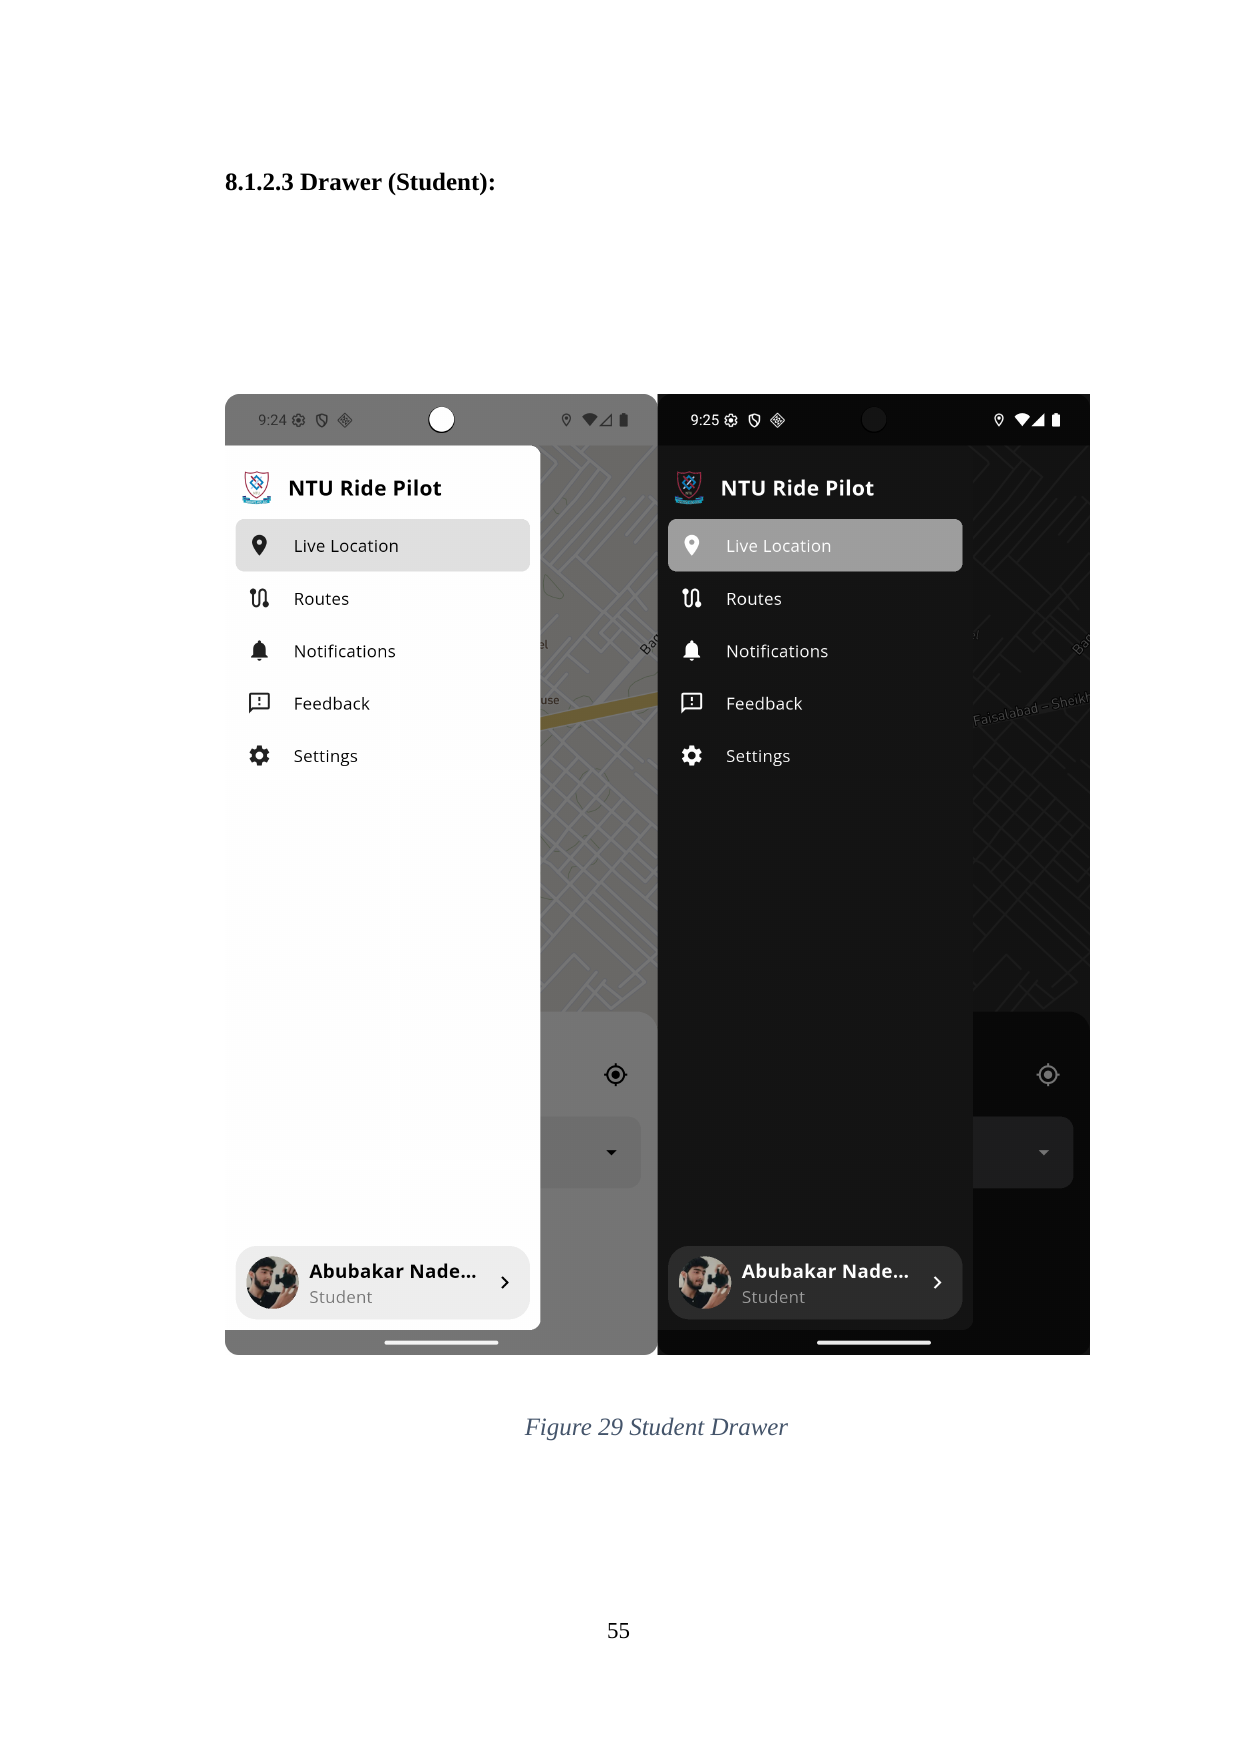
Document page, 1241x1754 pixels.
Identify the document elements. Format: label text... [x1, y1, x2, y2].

text Figure 29 Student Drawer [225, 1412, 1090, 1441]
subtitle 8.1.2.3 Drawer (Student): [225, 167, 1090, 195]
picture [225, 394, 1090, 1355]
